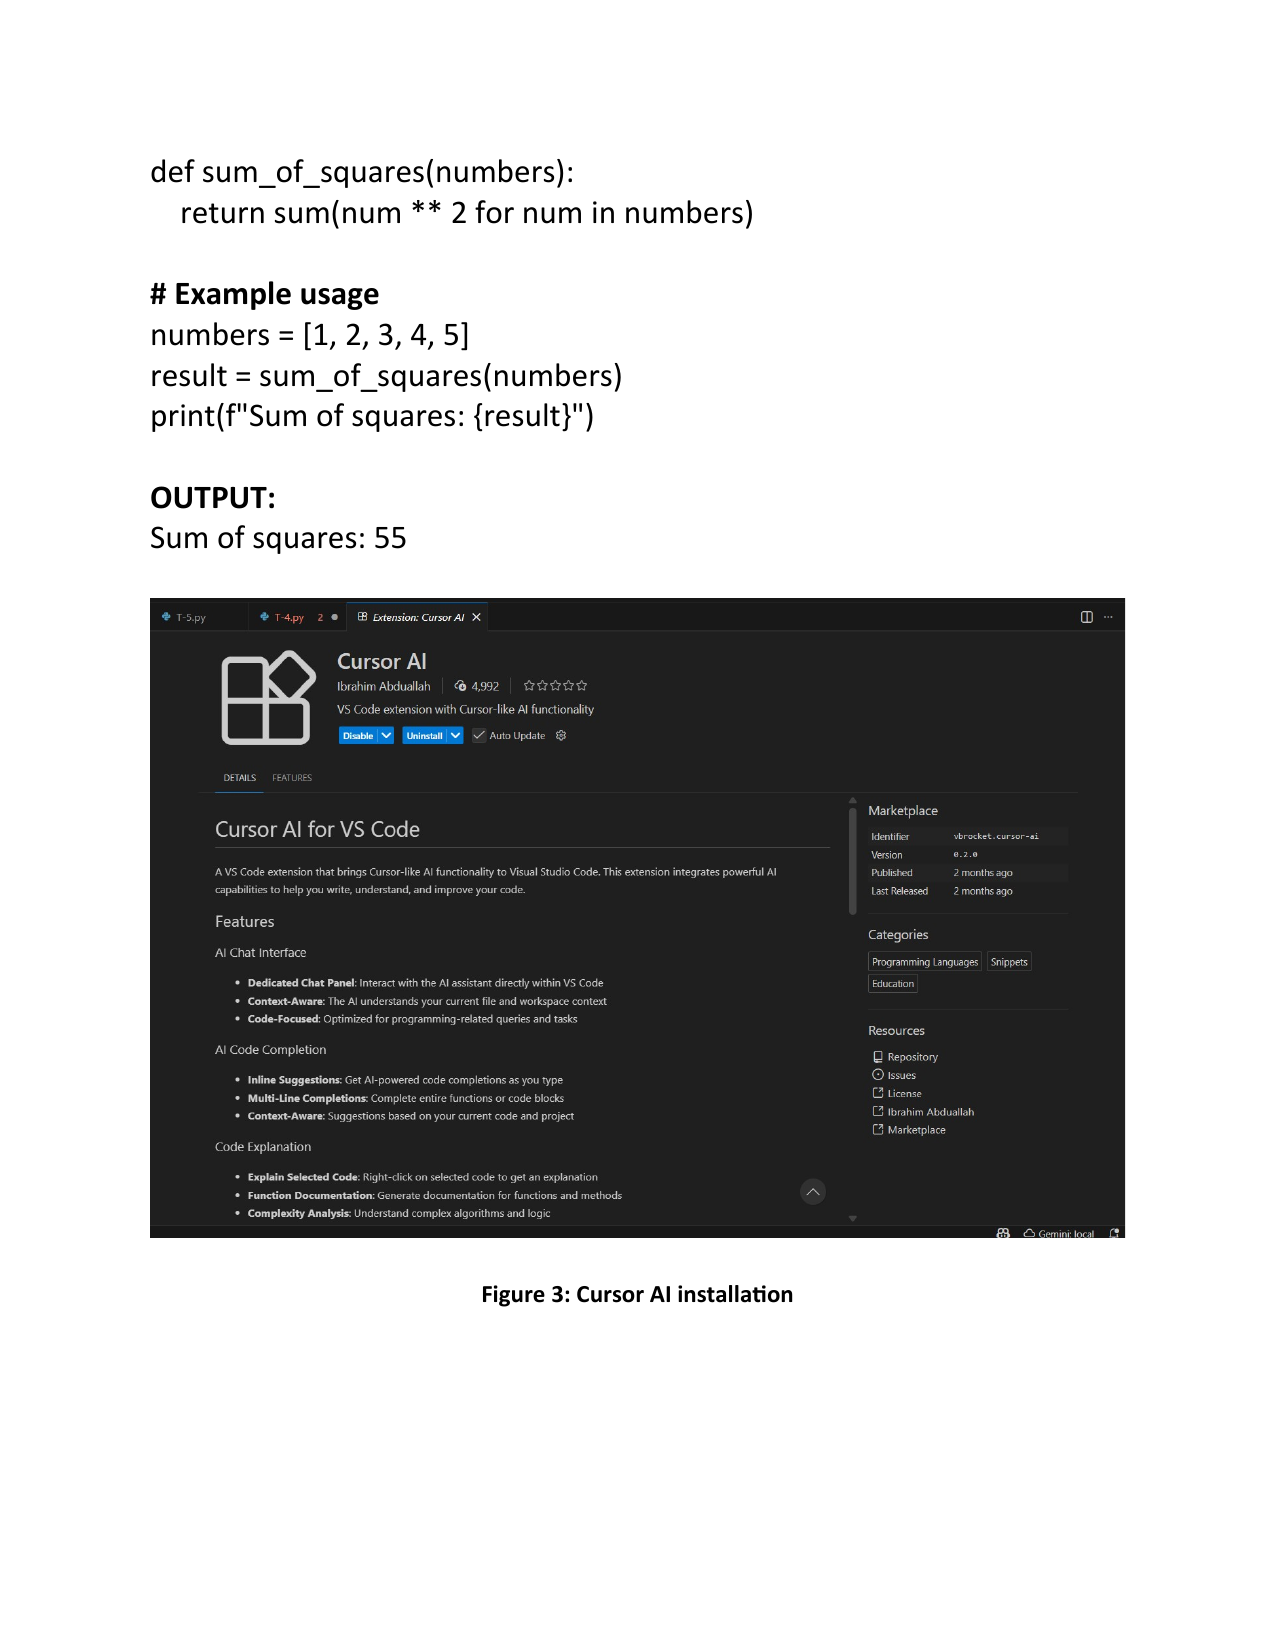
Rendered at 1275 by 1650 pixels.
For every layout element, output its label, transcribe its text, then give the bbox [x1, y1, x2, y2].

text Sum of squares: 55 [150, 517, 1125, 557]
text OUTPUT: [150, 476, 1125, 517]
text Figure 3: Cursor AI installation [150, 1278, 1125, 1308]
text # Example usage [150, 272, 1125, 313]
text print(f"Sum of squares: {result}") [150, 394, 1125, 435]
text return sum(num ** 2 for num in numbers) [150, 191, 1125, 231]
text def sum_of_squares(numbers): [150, 150, 1125, 191]
text numbers = [1, 2, 3, 4, 5] [150, 313, 1125, 354]
text result = sum_of_squares(numbers) [150, 354, 1125, 394]
picture [150, 598, 1125, 1238]
